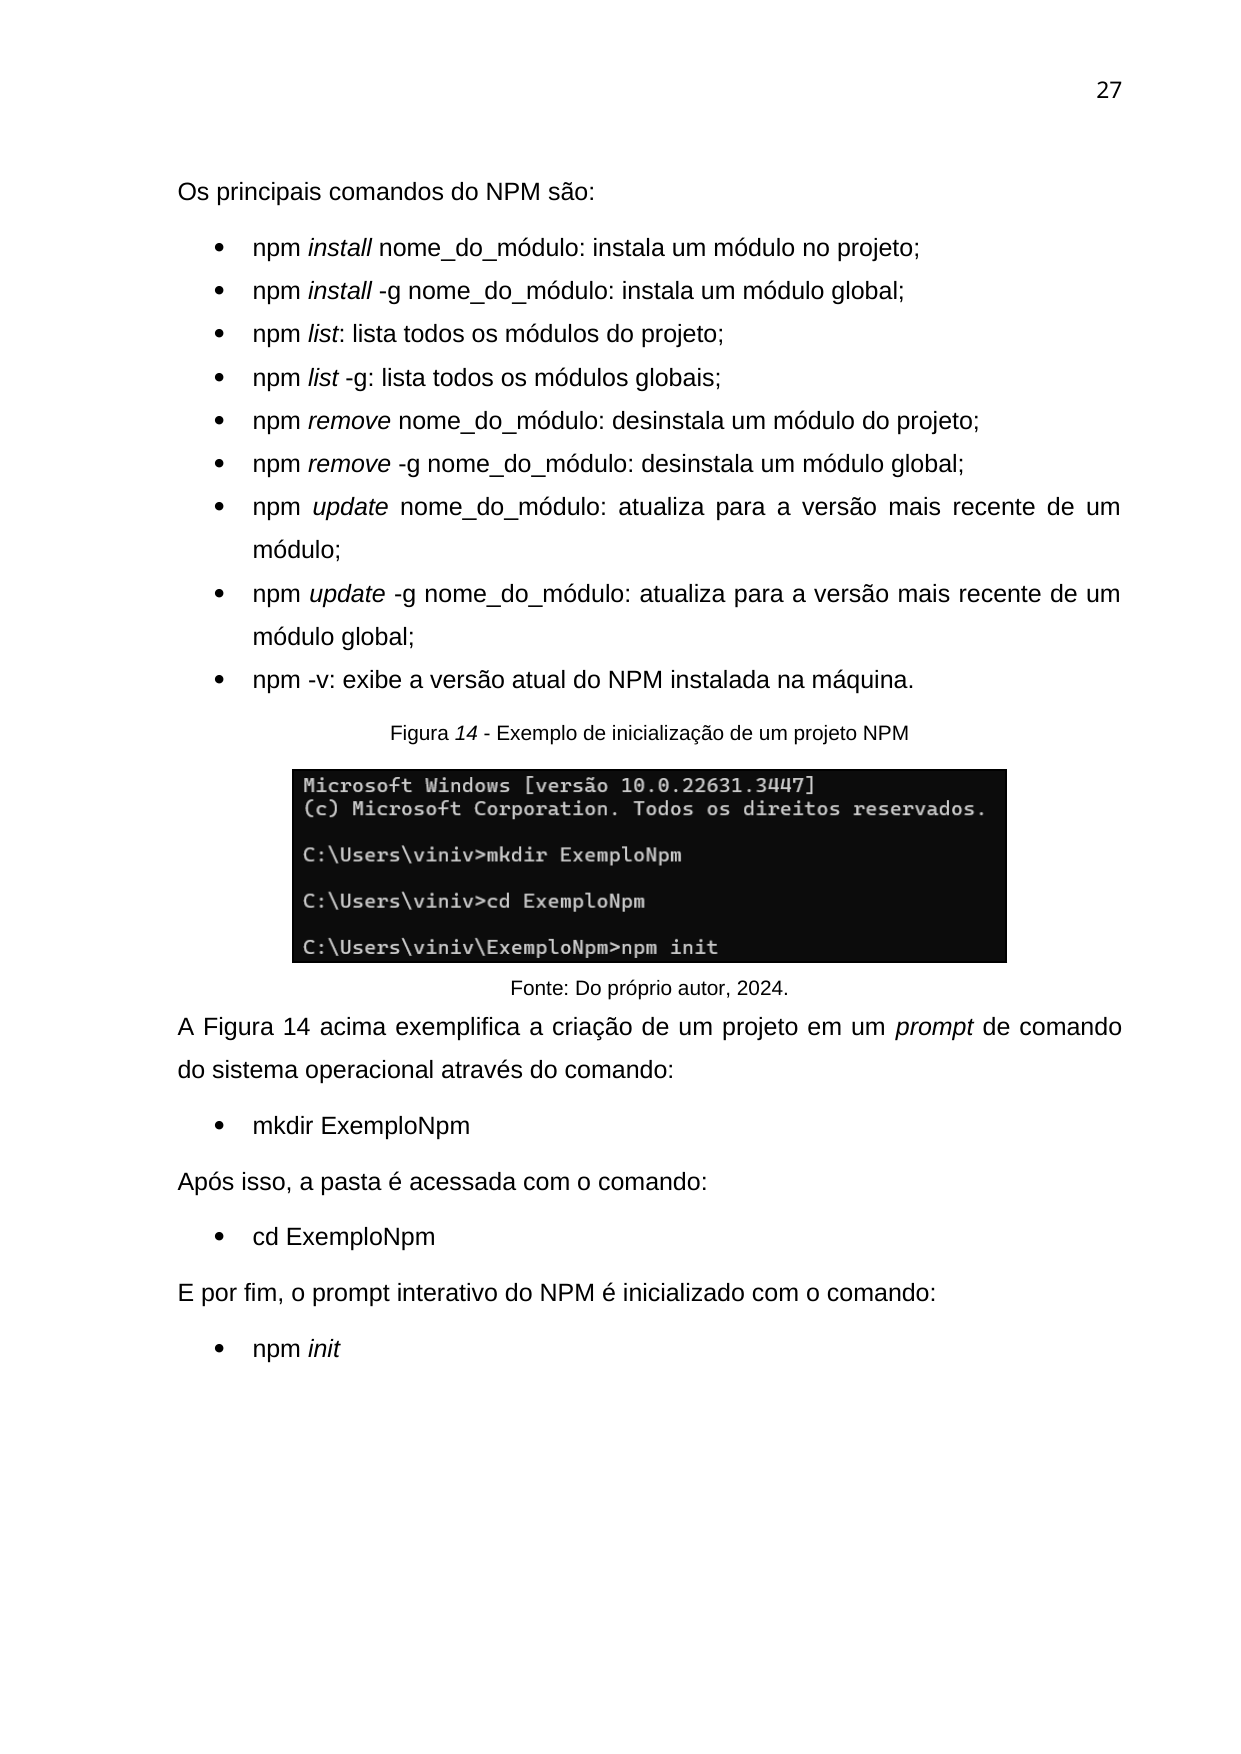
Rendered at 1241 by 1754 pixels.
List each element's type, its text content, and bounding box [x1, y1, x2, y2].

list cd ExemploNpm [215, 1222, 1122, 1251]
list npm list -g: lista todos os módulos globais; [215, 362, 1122, 391]
text Os principais comandos do NPM são: [177, 177, 1122, 206]
text Após isso, a pasta é acessada com o comando: [177, 1167, 1122, 1196]
list mkdir ExemploNpm [215, 1111, 1122, 1140]
text Fonte: Do próprio autor, 2024. [177, 976, 1122, 1000]
text E por fim, o prompt interativo do NPM é inicializado com o comando: [177, 1278, 1122, 1307]
list npm update nome_do_módulo: atualiza para a versão mais recente de um módulo; [215, 492, 1122, 564]
picture [294, 771, 1005, 961]
text Figura 14 - Exemplo de inicialização de um projeto NPM [177, 721, 1122, 744]
text A Figura 14 acima exemplifica a criação de um projeto em um prompt de comando do sistema operacional através do comando: [177, 1012, 1122, 1084]
list npm remove nome_do_módulo: desinstala um módulo do projeto; [215, 406, 1122, 434]
list npm remove -g nome_do_módulo: desinstala um módulo global; [215, 449, 1122, 478]
list npm list: lista todos os módulos do projeto; [215, 319, 1122, 348]
list npm -v: exibe a versão atual do NPM instalada na máquina. [215, 665, 1122, 694]
list npm install nome_do_módulo: instala um módulo no projeto; [215, 233, 1122, 262]
list npm init [215, 1334, 1122, 1363]
list npm update -g nome_do_módulo: atualiza para a versão mais recente de um módulo global; [215, 578, 1122, 651]
list npm install -g nome_do_módulo: instala um módulo global; [215, 276, 1122, 305]
